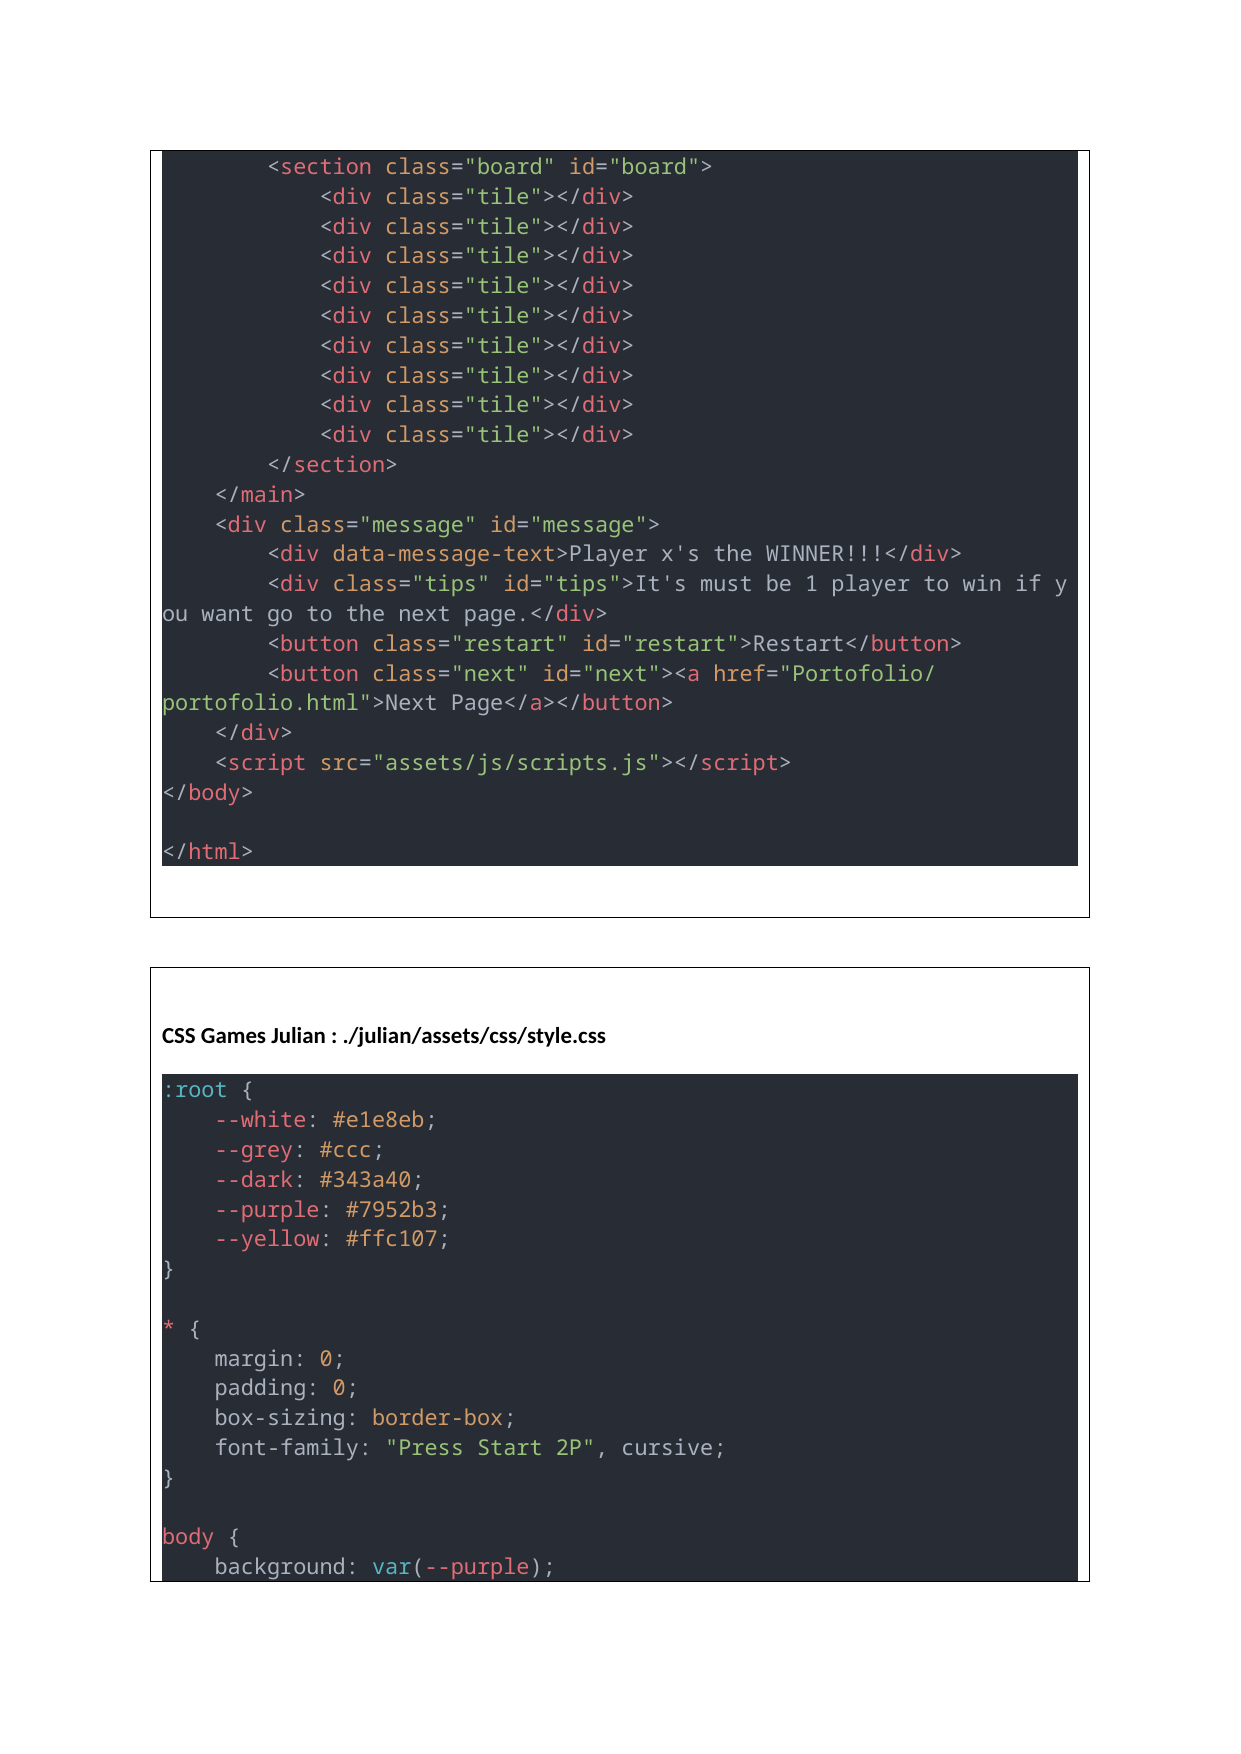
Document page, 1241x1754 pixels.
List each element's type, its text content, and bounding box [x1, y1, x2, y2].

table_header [151, 151, 1089, 917]
